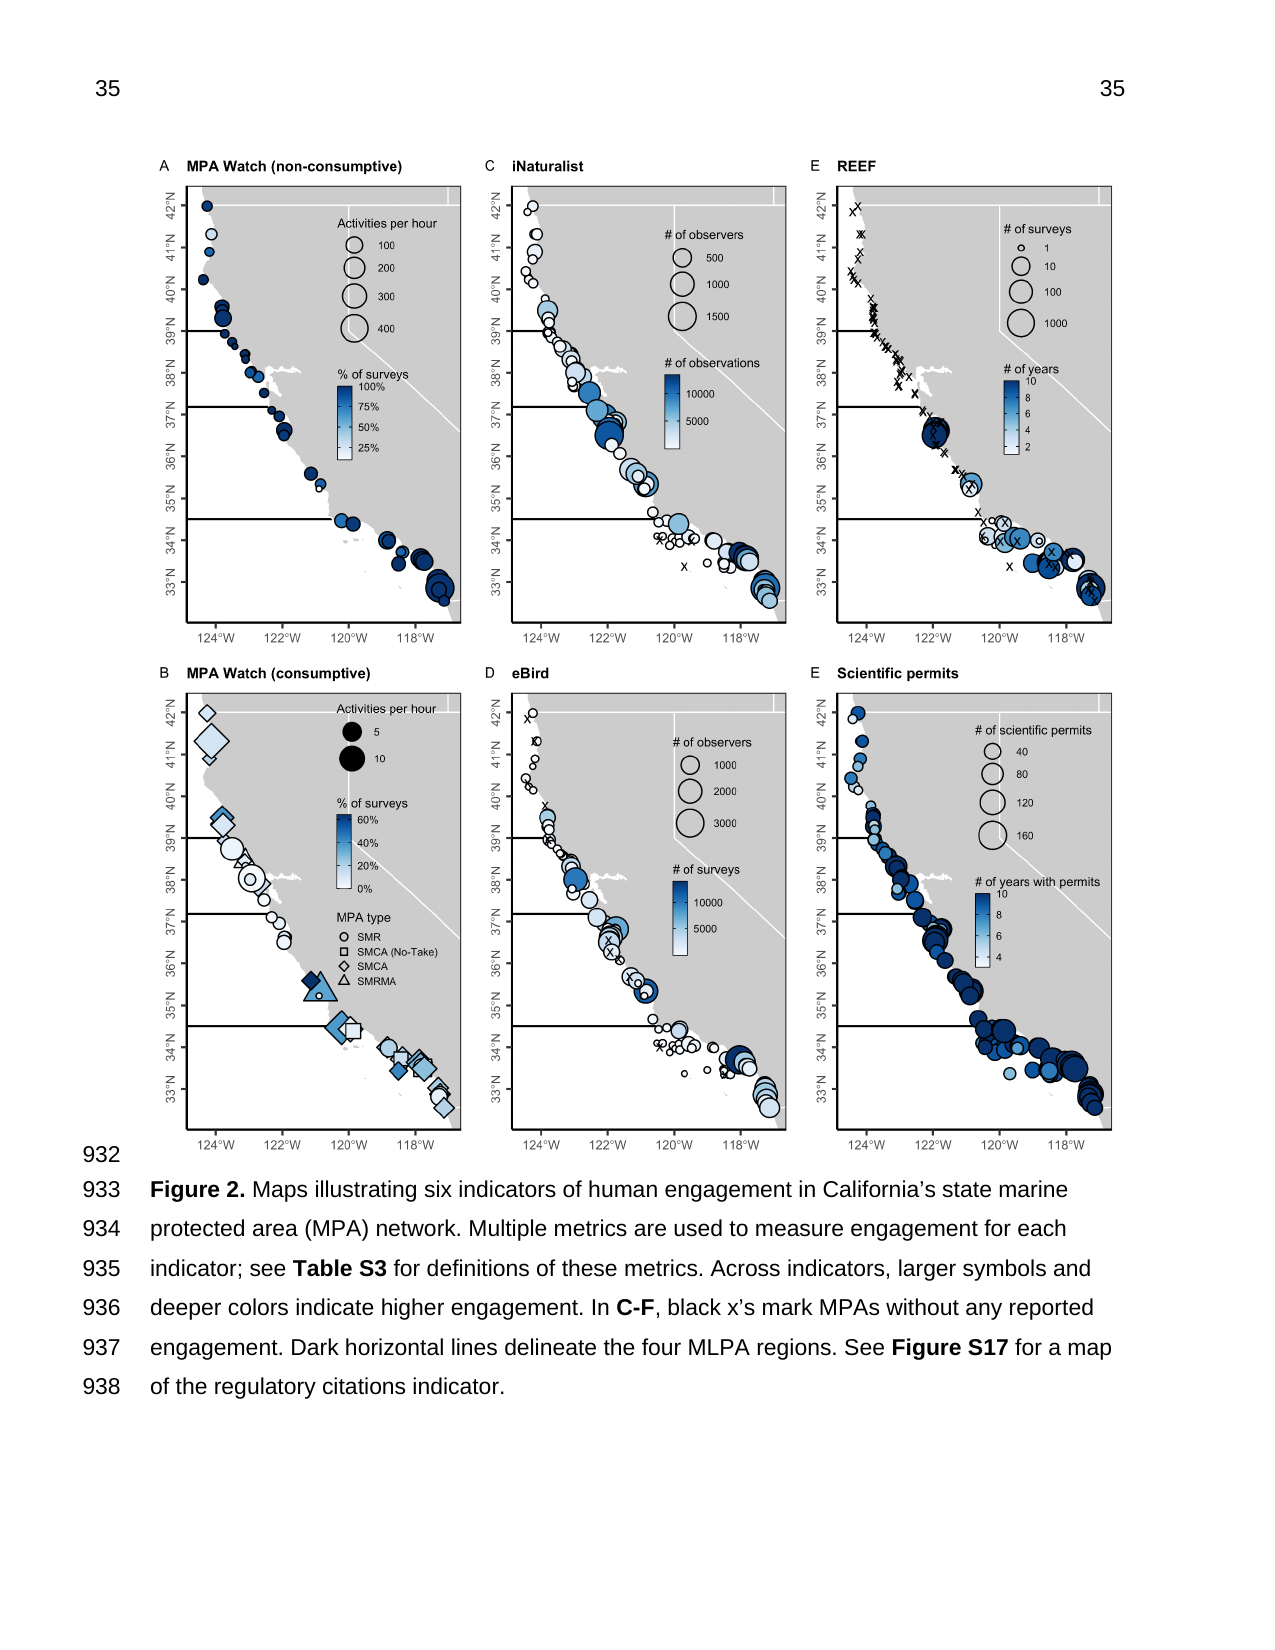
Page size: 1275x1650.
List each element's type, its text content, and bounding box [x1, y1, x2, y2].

text Figure 2. Maps illustrating six indicators of human engagement in California’s state marine protected area (MPA) network. Multiple metrics are used to measure engagement for each indicator; see Table S3 for definitions of these metrics. Across indicators, larger symbols and deeper colors indicate higher engagement. In C-F, black x’s mark MPAs without any reported engagement. Dark horizontal lines delineate the four MLPA regions. See Figure S17 for a map of the regulatory citations indicator. [150, 1163, 1125, 1399]
picture [150, 150, 1125, 1163]
